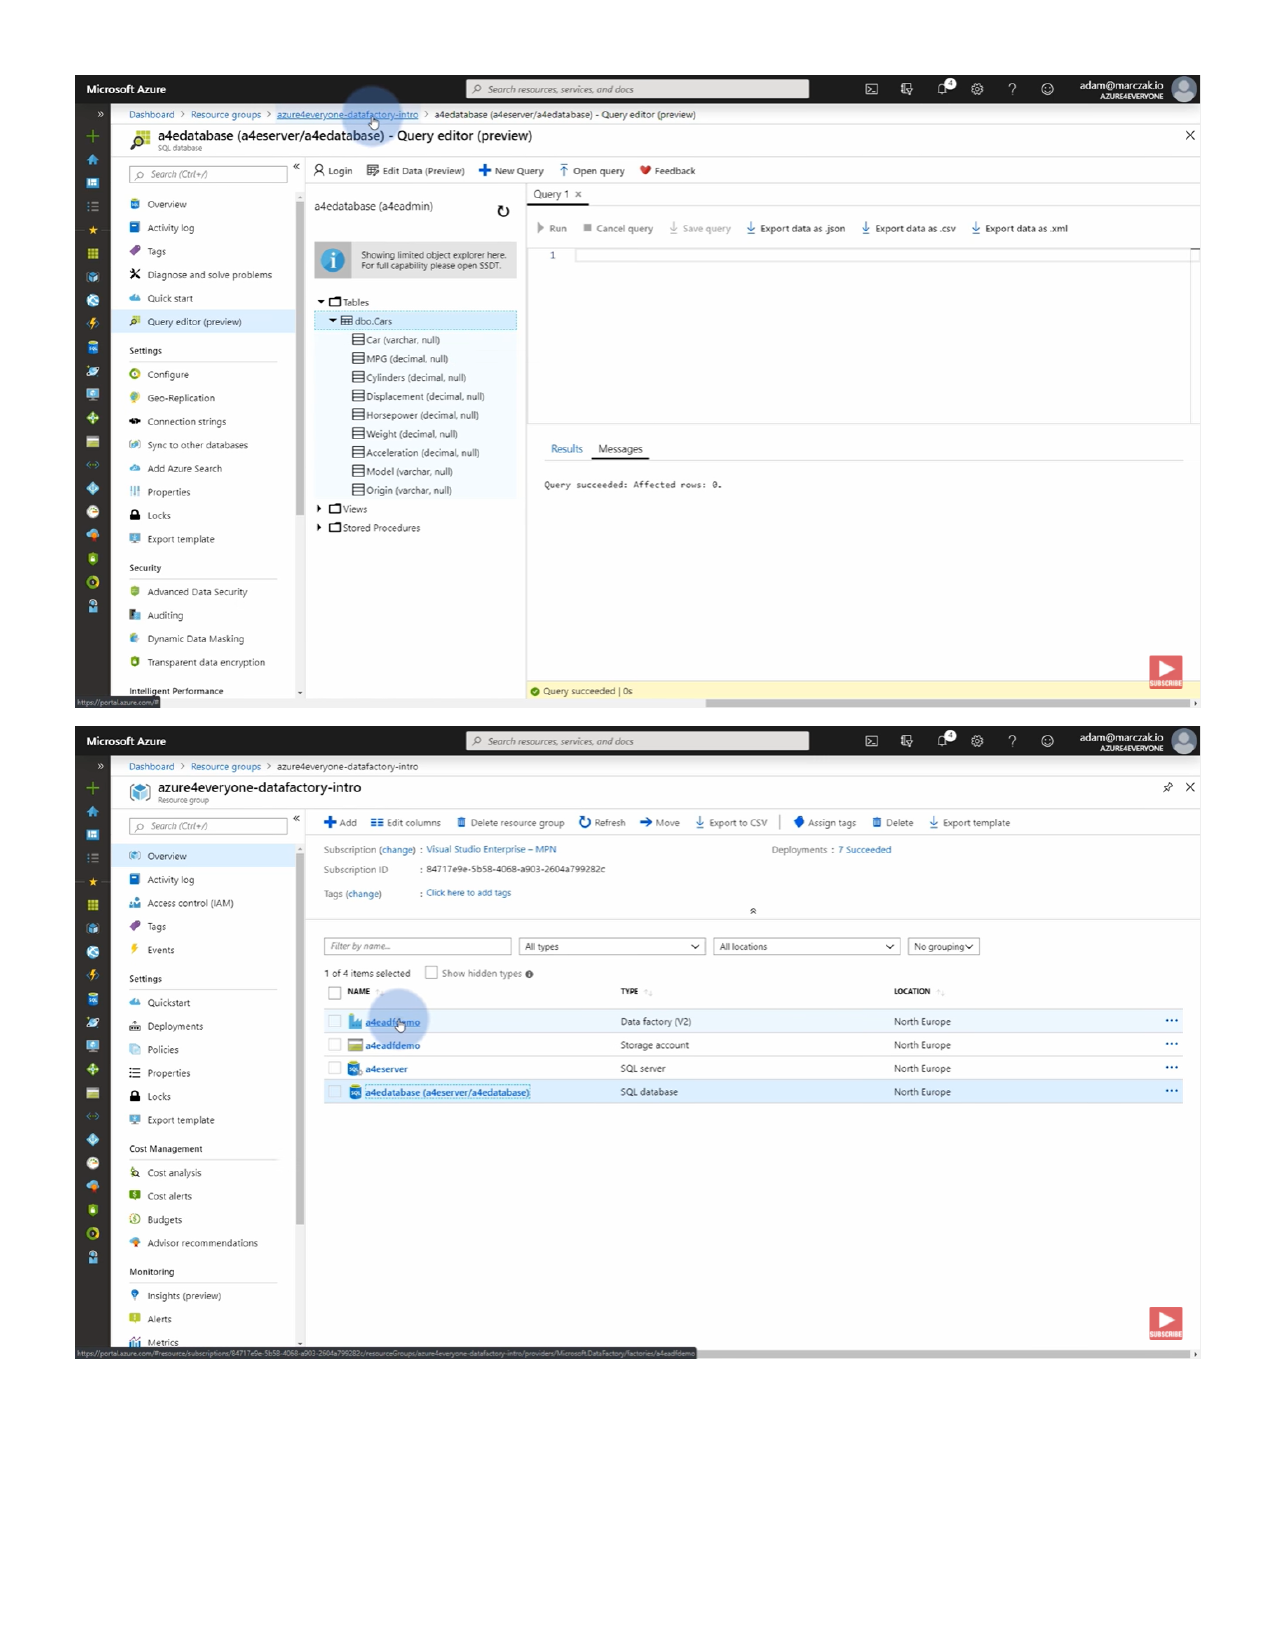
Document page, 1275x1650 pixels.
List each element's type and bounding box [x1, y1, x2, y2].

picture [75, 726, 1200, 1359]
picture [75, 75, 1200, 708]
